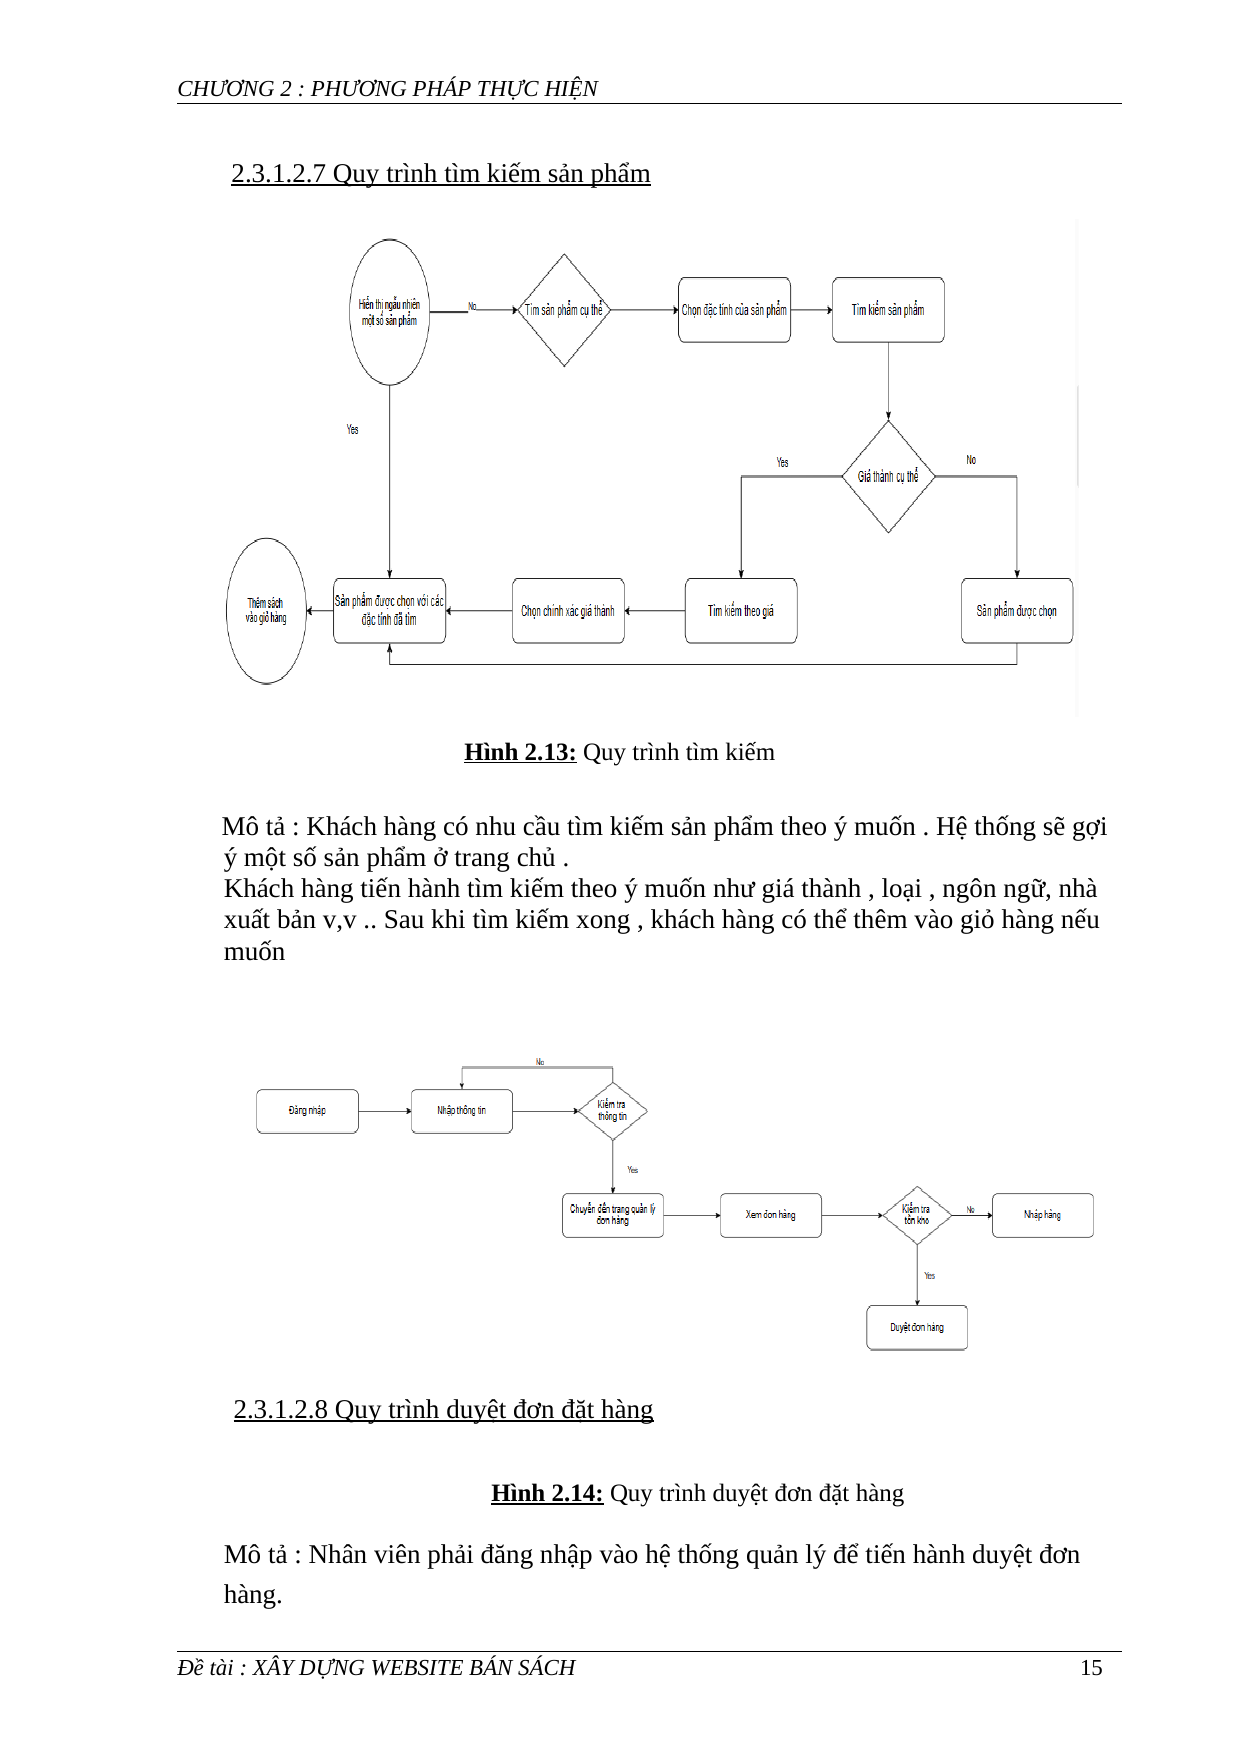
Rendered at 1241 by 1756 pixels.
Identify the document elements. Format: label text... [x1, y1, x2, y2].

picture [219, 219, 1079, 717]
picture [239, 1009, 1111, 1387]
text Khách hàng tiến hành tìm kiếm theo ý muốn như giá thành , loại , ngôn ngữ, nhà xuất bản v,v .. Sau khi tìm kiếm xong , khách hàng có thể thêm vào giỏ hàng nếu muốn [223, 872, 1122, 966]
text Mô tả : Nhân viên phải đăng nhập vào hệ thống quản lý để tiến hành duyệt đơn hàng. [223, 1485, 1122, 1609]
subtitle 2.3.1.2.7 Quy trình tìm kiếm sản phẩm [177, 157, 1122, 188]
text Mô tả : Khách hàng có nhu cầu tìm kiếm sản phẩm theo ý muốn . Hệ thống sẽ gợi ý một số sản phẩm ở trang chủ . [167, 810, 1122, 872]
